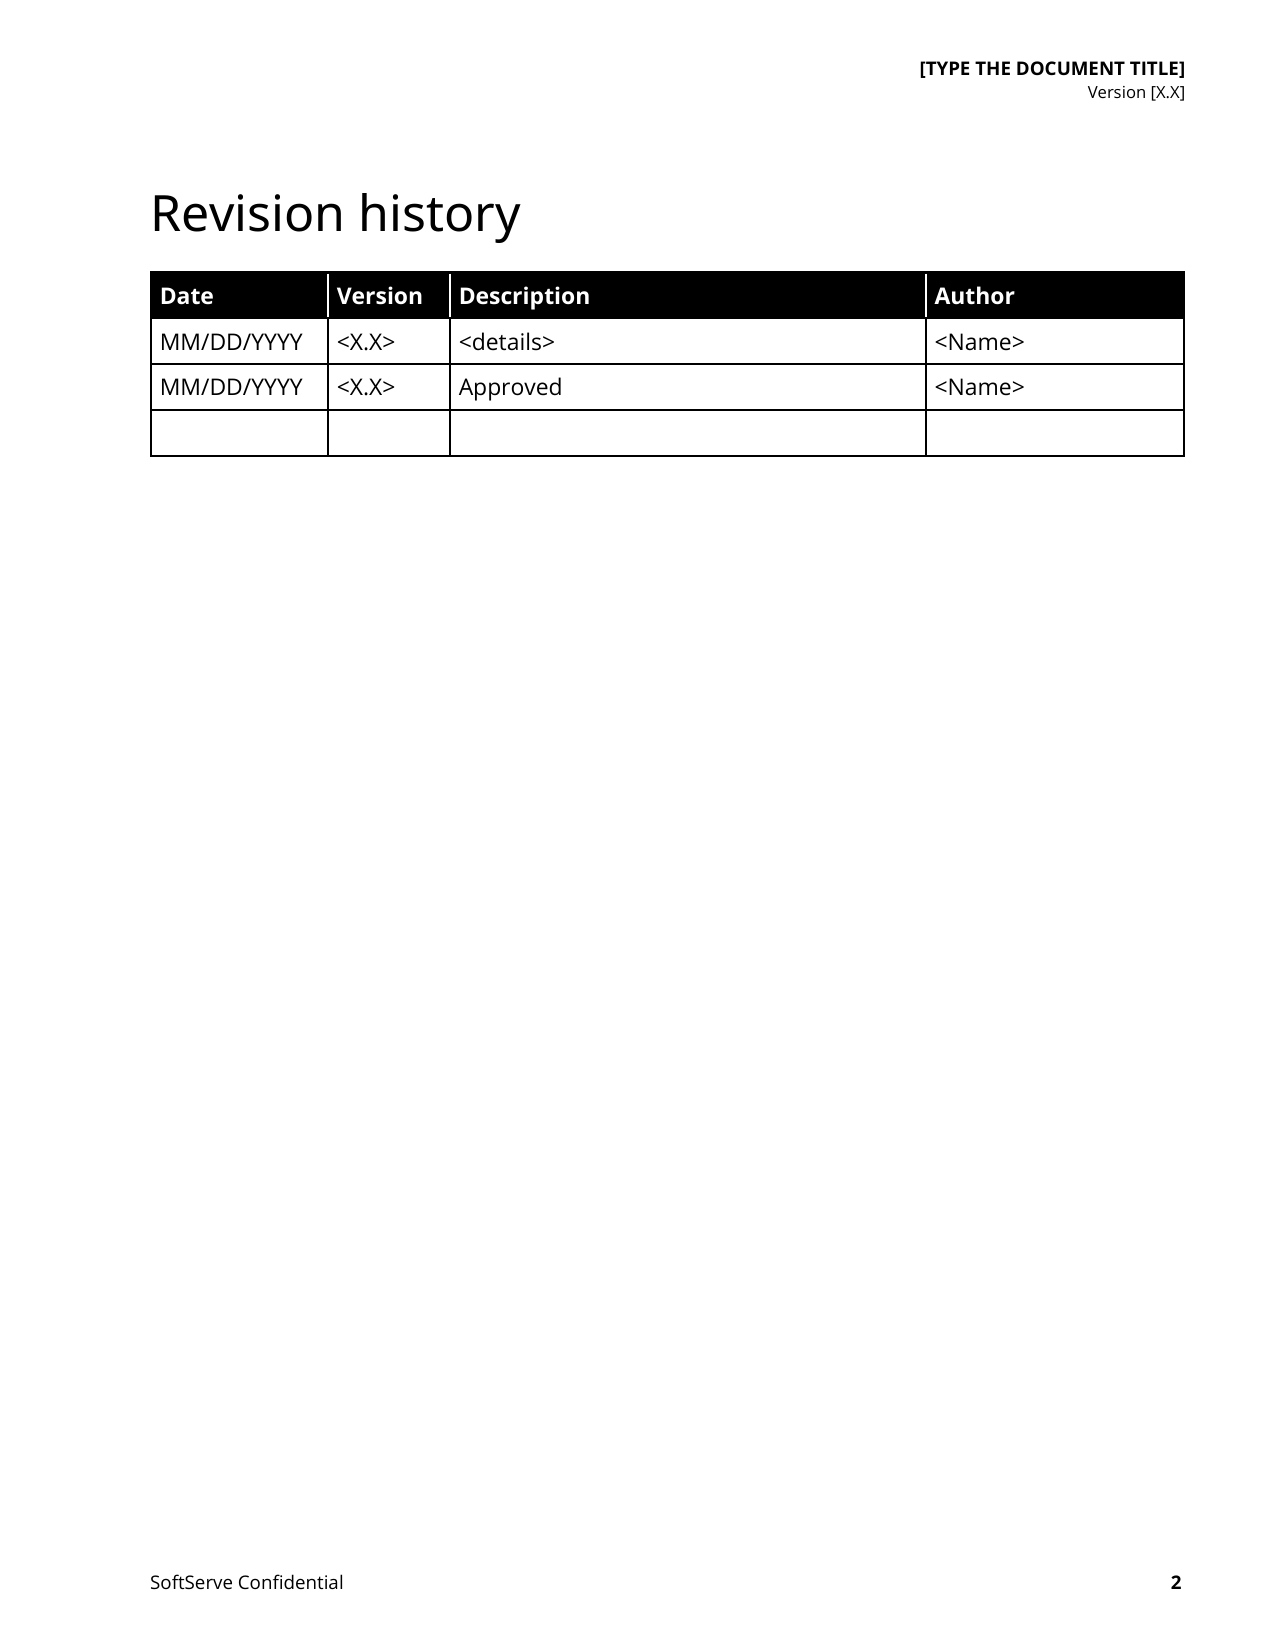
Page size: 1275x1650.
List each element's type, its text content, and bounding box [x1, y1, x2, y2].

table_cell [329, 411, 449, 455]
subtitle Revision history [150, 178, 1185, 246]
table_cell [152, 411, 327, 455]
table_cell MM/DD/YYYY [152, 319, 327, 363]
table_header Description [451, 274, 925, 317]
table_cell [451, 411, 925, 455]
table_cell <X.X> [329, 319, 449, 363]
table_cell <details> [451, 319, 925, 363]
table_cell MM/DD/YYYY [152, 365, 327, 409]
table_cell <Name> [927, 319, 1183, 363]
table_cell <X.X> [329, 365, 449, 409]
table_cell Approved [451, 365, 925, 409]
table_header Author [927, 274, 1183, 317]
table_cell <Name> [927, 365, 1183, 409]
table_header Version [329, 274, 449, 317]
table_header Date [152, 274, 327, 317]
table_cell [927, 411, 1183, 455]
